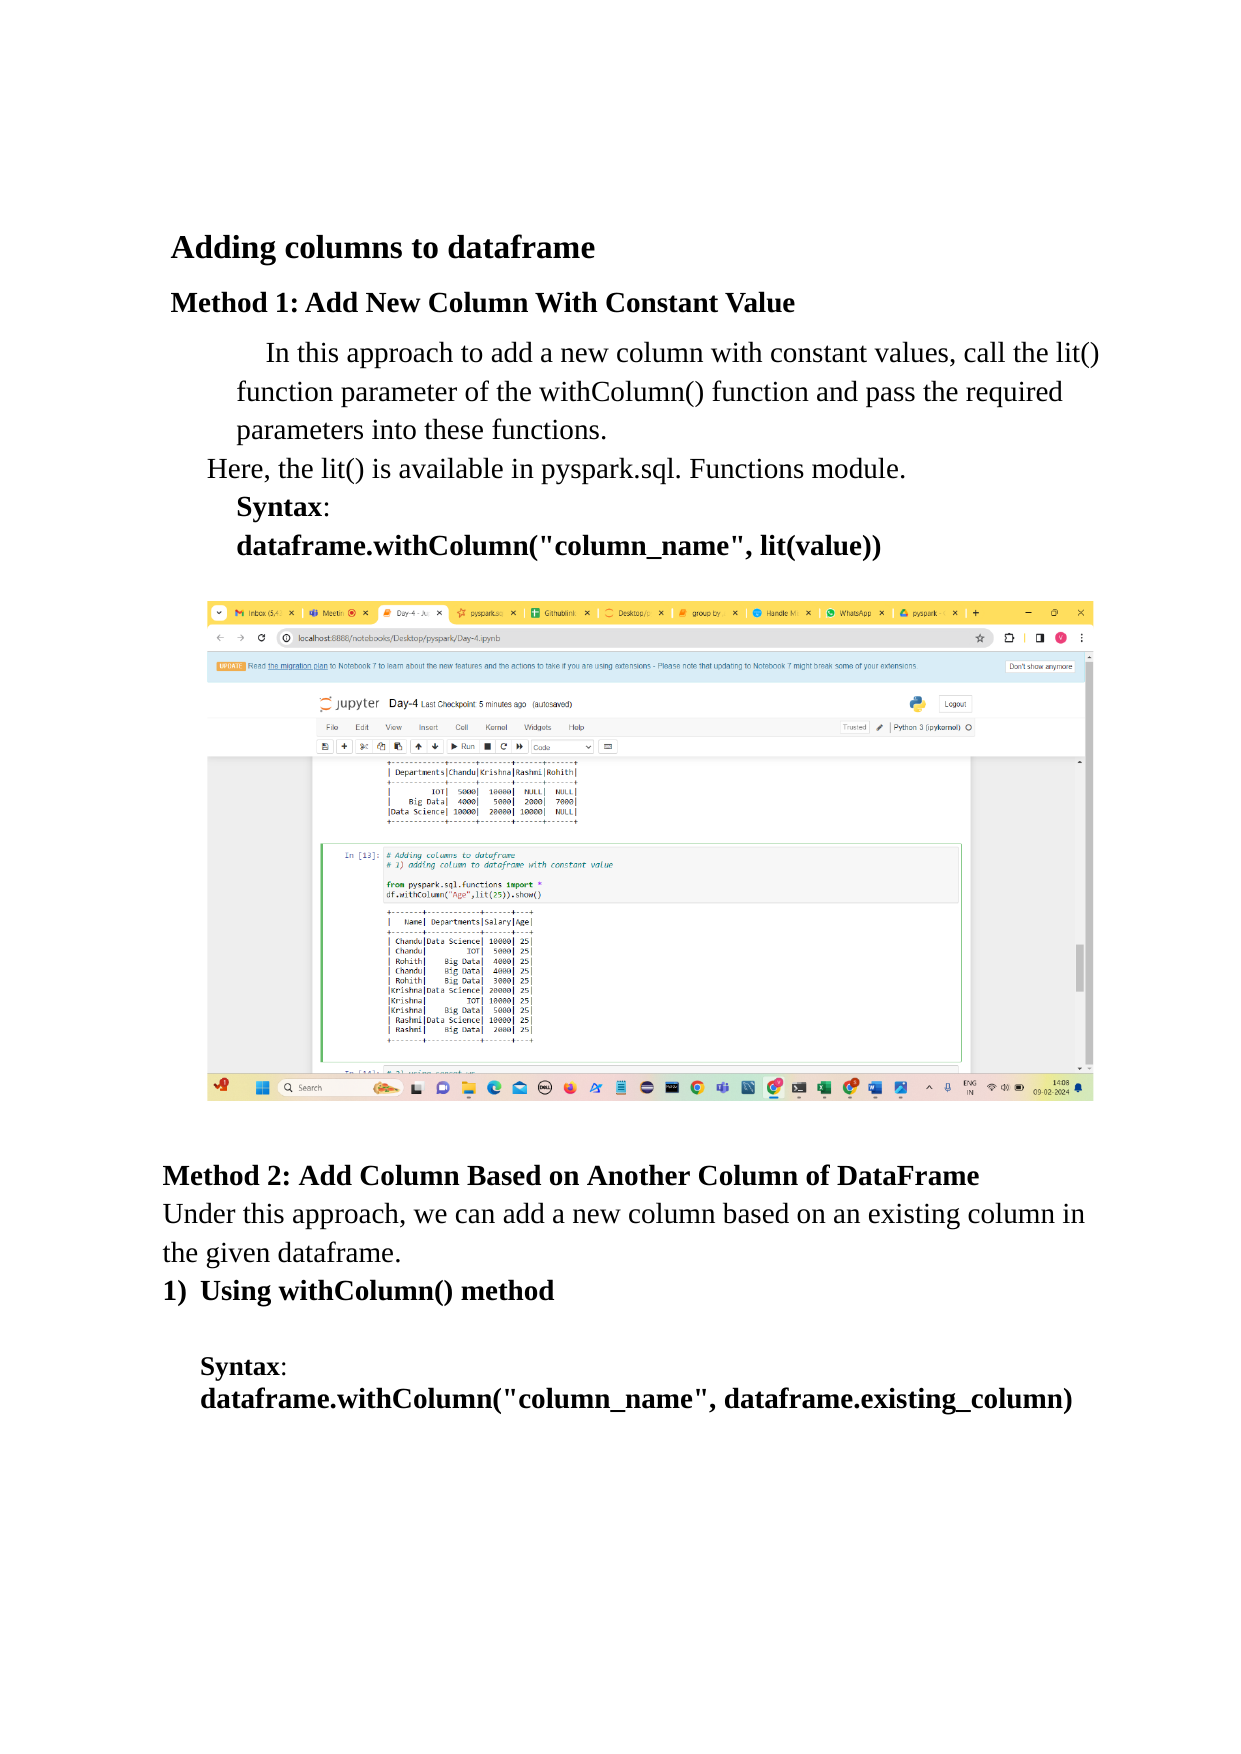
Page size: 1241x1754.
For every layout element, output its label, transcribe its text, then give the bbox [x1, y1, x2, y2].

text Syntax: [236, 489, 1122, 523]
text Syntax: [200, 1350, 1122, 1382]
list Method 1: Add New Column With Constant Value [170, 285, 1122, 318]
list Using withColumn() method [162, 1273, 1122, 1307]
text Under this approach, we can add a new column based on an existing column in the given dataframe. [162, 1196, 1122, 1268]
picture [207, 601, 1094, 1101]
list Adding columns to dataframe [170, 227, 1122, 266]
text Method 2: Add Column Based on Another Column of DataFrame [162, 1158, 1122, 1191]
text dataframe.withColumn("column_name", dataframe.existing_column) [200, 1382, 1122, 1415]
text dataframe.withColumn("column_name", lit(value)) [236, 528, 1122, 562]
text In this approach to add a new column with constant values, call the lit() function parameter of the withColumn() function and pass the required parameters into these functions. [236, 335, 1122, 446]
text Here, the lit() is available in pyspark.sql. Functions module. [207, 451, 1122, 484]
